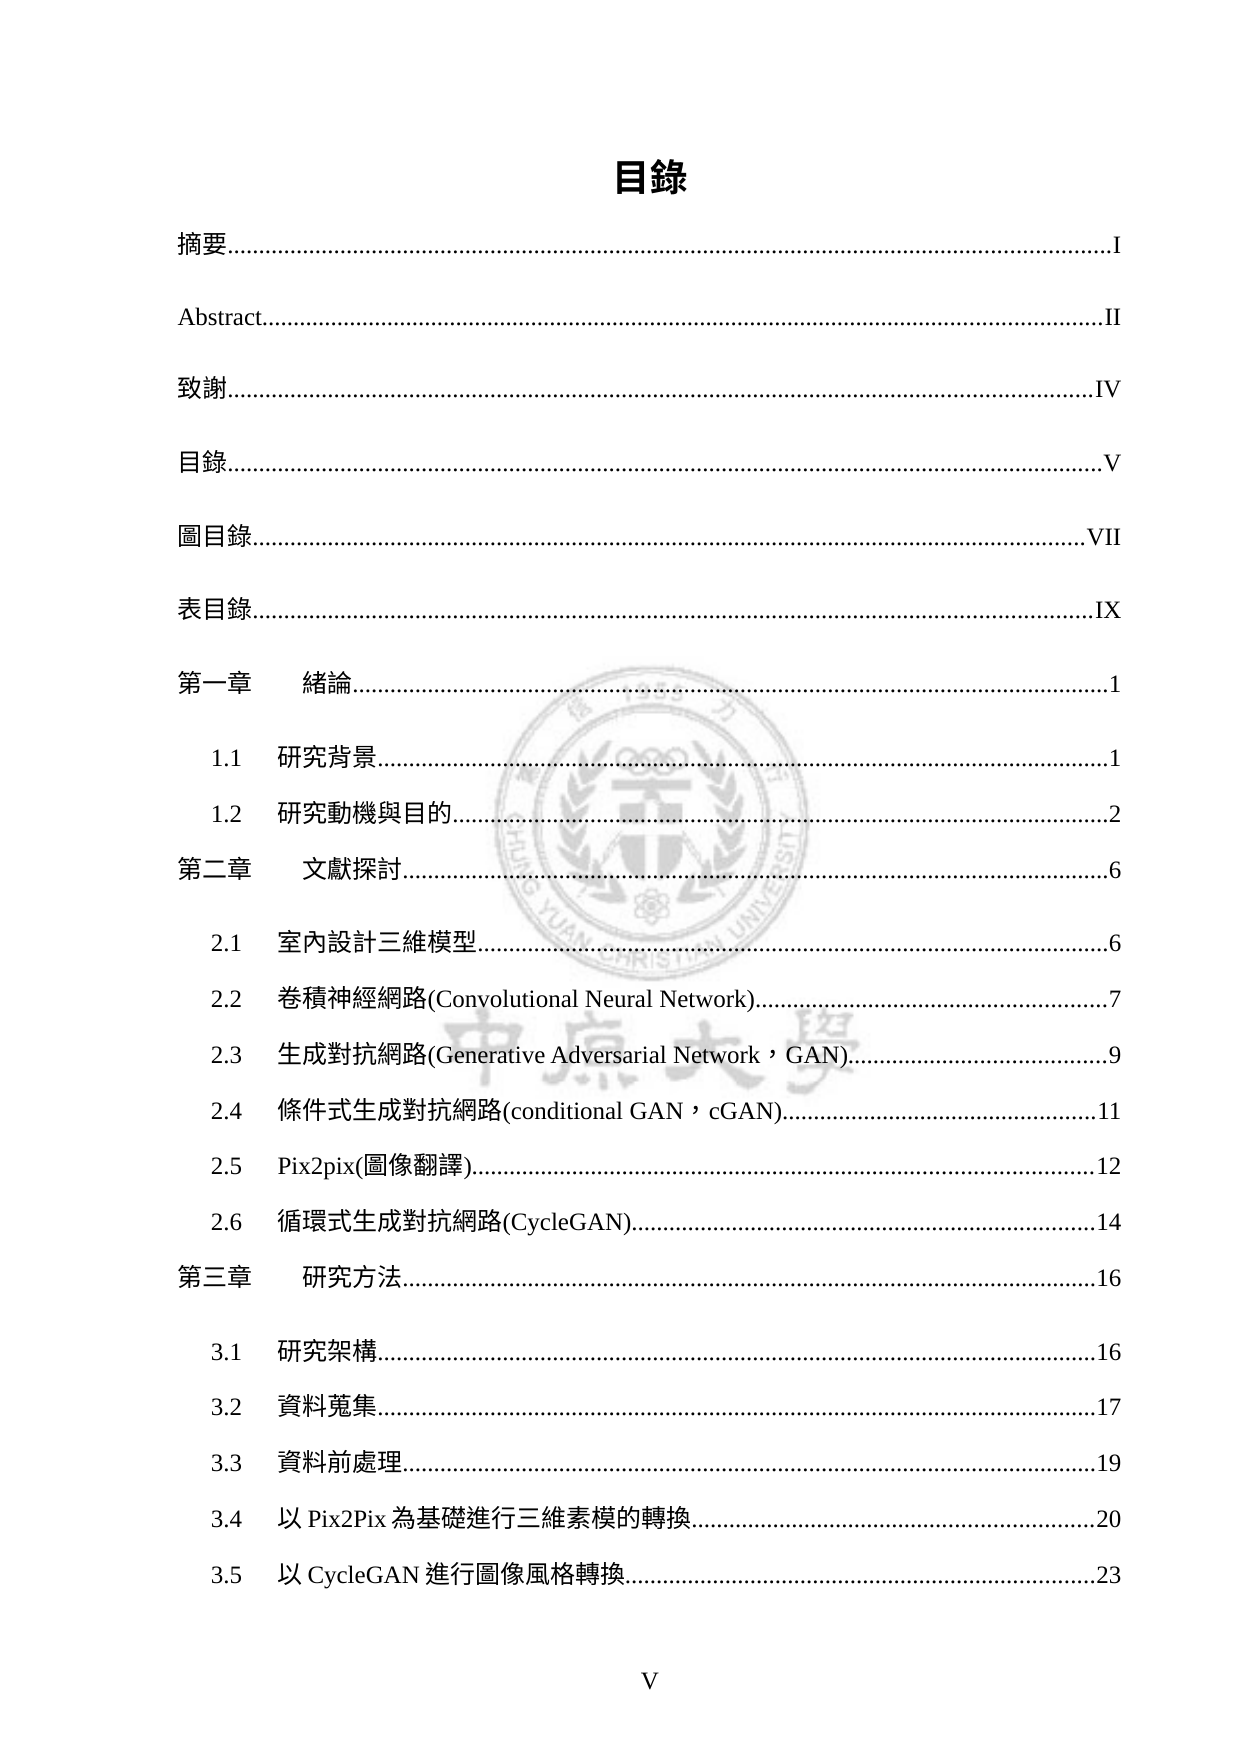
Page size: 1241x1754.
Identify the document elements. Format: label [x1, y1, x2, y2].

picture [464, 1101, 474, 1107]
picture [420, 647, 879, 1107]
